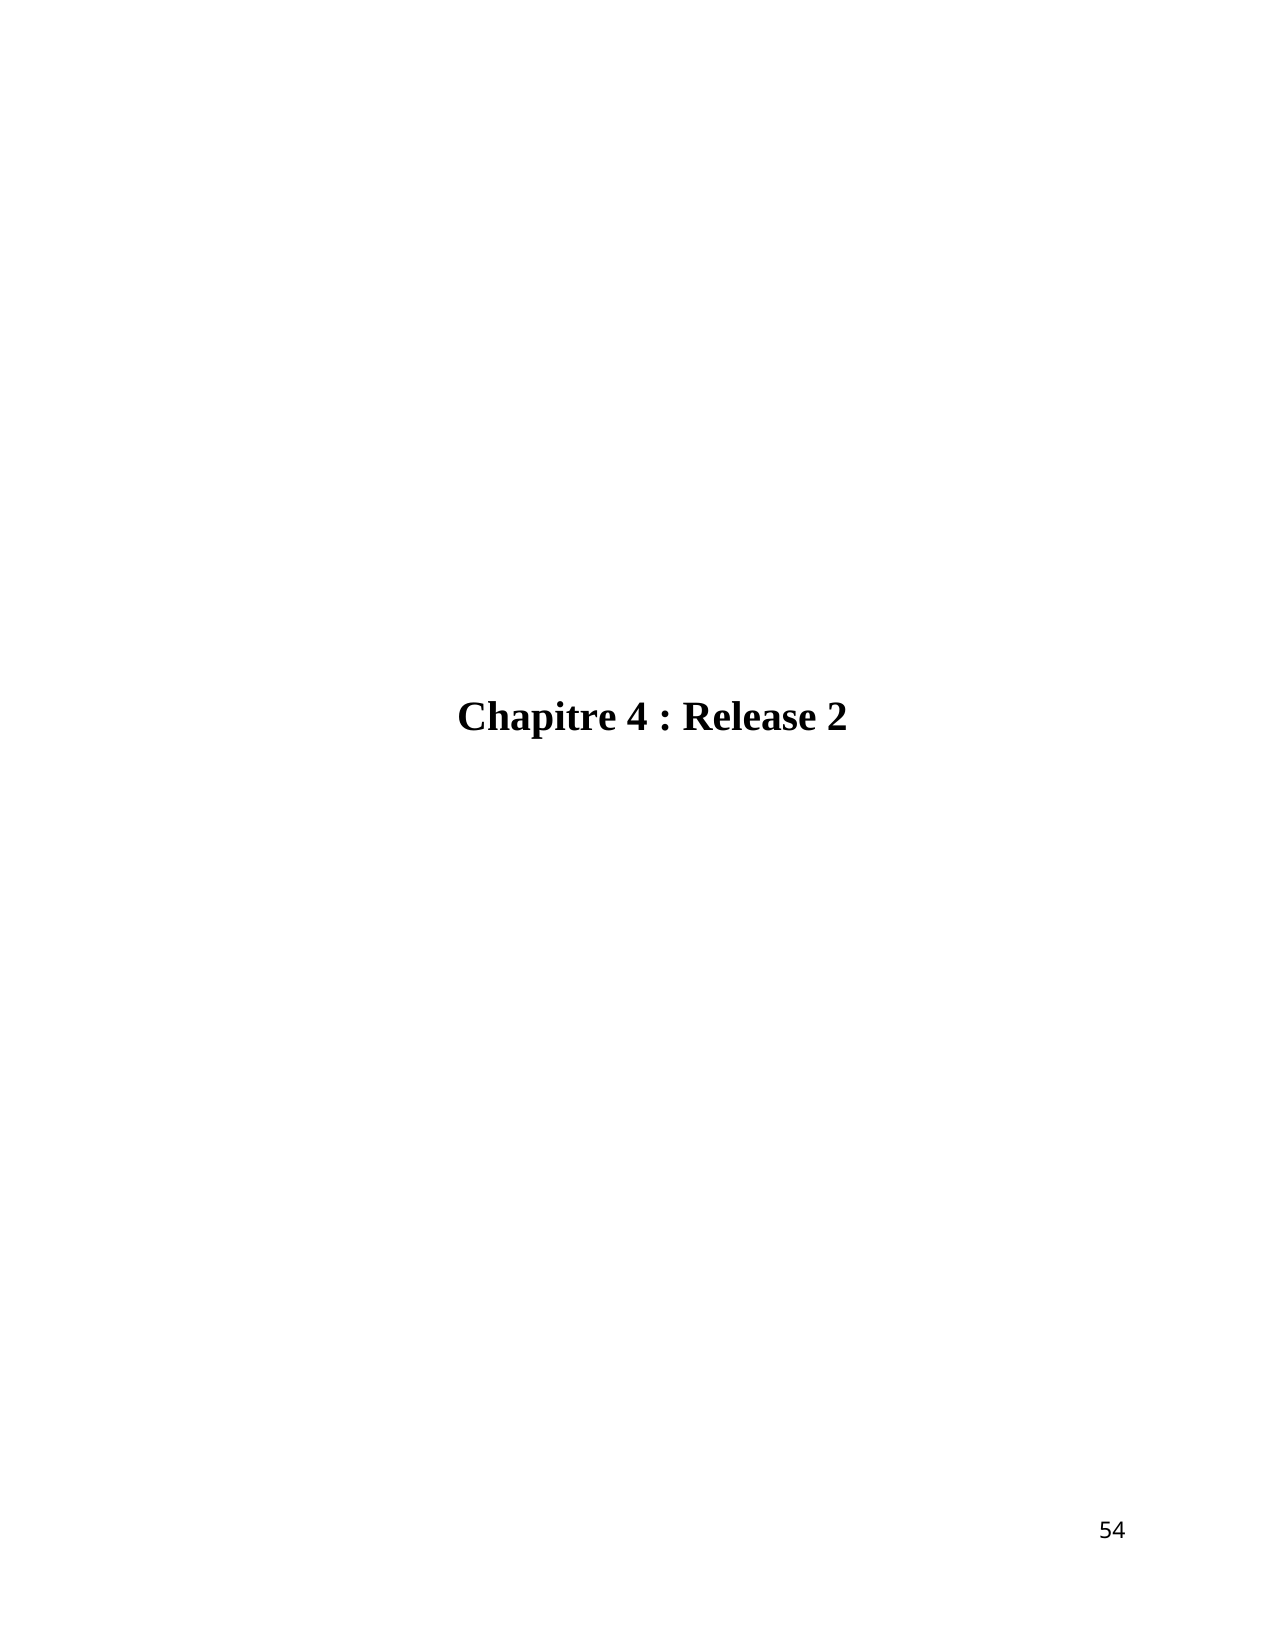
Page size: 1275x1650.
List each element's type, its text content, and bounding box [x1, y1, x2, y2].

text Chapitre 4 : Release 2 [150, 691, 1125, 739]
